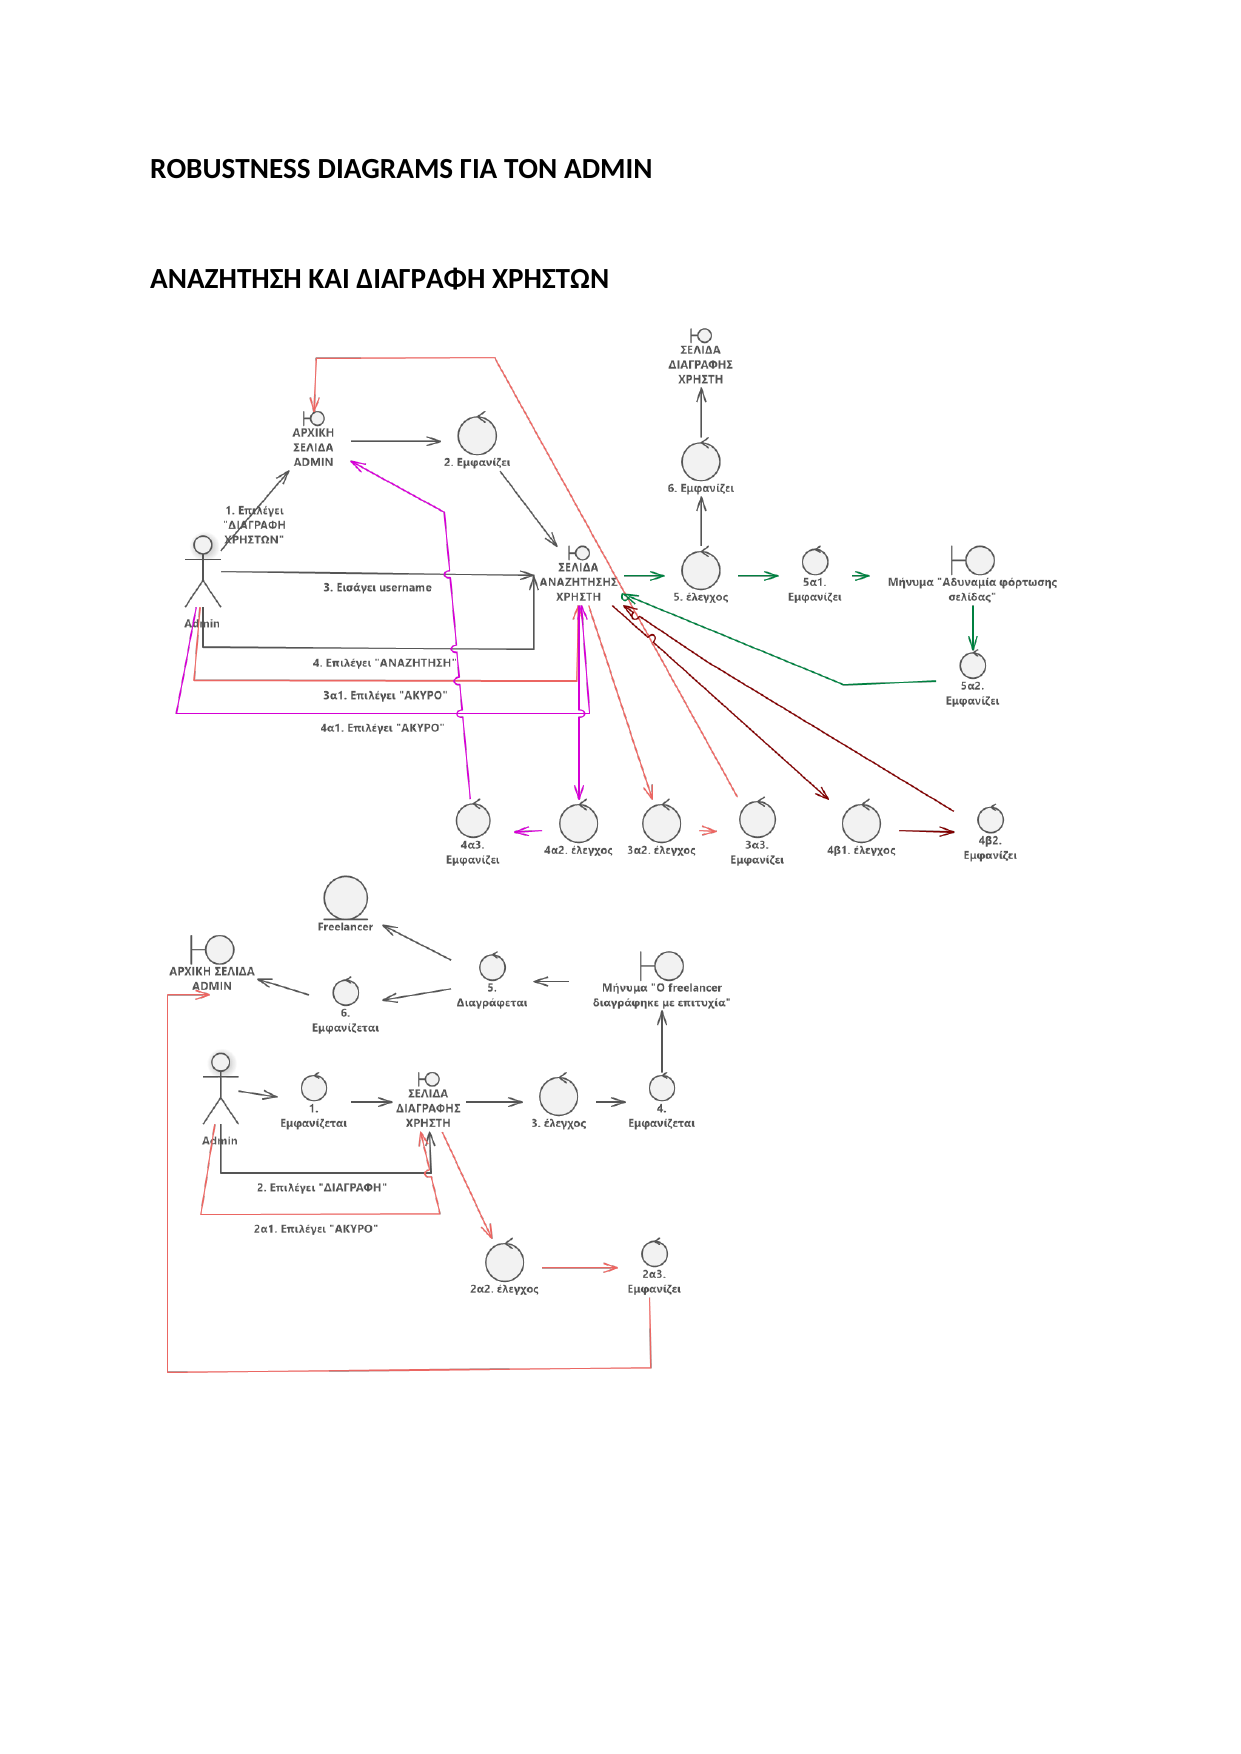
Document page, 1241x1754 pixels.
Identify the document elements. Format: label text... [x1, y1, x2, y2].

text ROBUSTNESS DIAGRAMS ΓΙΑ ΤΟΝ ADMIN [150, 150, 1090, 186]
picture [150, 315, 1091, 1411]
text ΑΝΑΖΗΤΗΣΗ ΚΑΙ ΔΙΑΓΡΑΦΗ ΧΡΗΣΤΩΝ [150, 260, 1090, 296]
